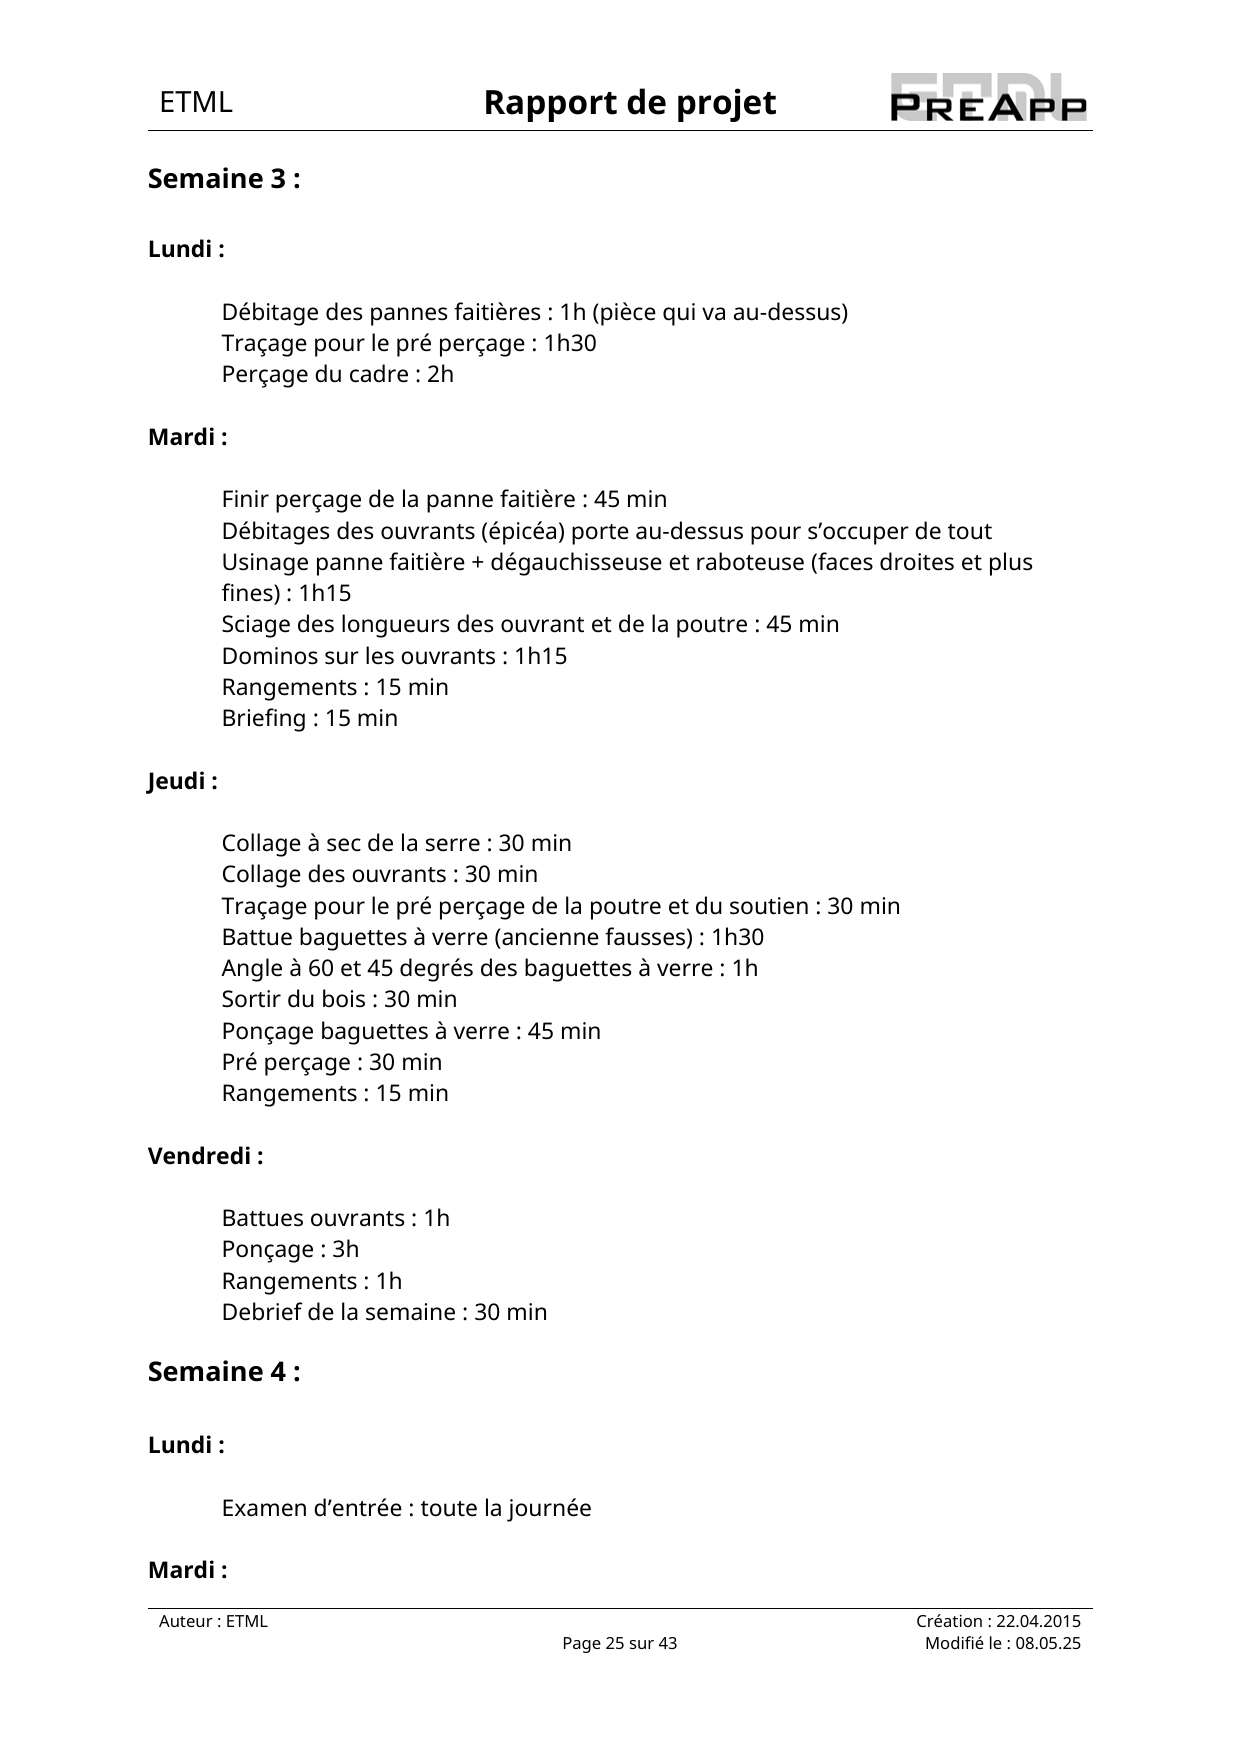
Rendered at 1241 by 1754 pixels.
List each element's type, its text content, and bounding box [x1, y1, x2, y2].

subtitle Semaine 3 : [148, 159, 1093, 196]
text Finir perçage de la panne faitière : 45 min [221, 483, 1093, 515]
text Ponçage : 3h [221, 1233, 1093, 1265]
text Sortir du bois : 30 min [221, 983, 1093, 1015]
text Usinage panne faitière + dégauchisseuse et raboteuse (faces droites et plus fines) : 1h15 [221, 546, 1093, 608]
subtitle Semaine 4 : [148, 1352, 1093, 1389]
text Mardi : [148, 421, 1093, 452]
text Lundi : [148, 233, 1093, 265]
text Collage à sec de la serre : 30 min [148, 827, 1093, 858]
text Sciage des longueurs des ouvrant et de la poutre : 45 min [221, 608, 1093, 640]
text Angle à 60 et 45 degrés des baguettes à verre : 1h [221, 952, 1093, 983]
text Débitages des ouvrants (épicéa) porte au-dessus pour s’occuper de tout [221, 515, 1093, 546]
text Rangements : 1h [221, 1265, 1093, 1296]
text Jeudi : [148, 765, 1093, 796]
text Traçage pour le pré perçage : 1h30 [221, 327, 1093, 358]
text Traçage pour le pré perçage de la poutre et du soutien : 30 min [221, 890, 1093, 921]
picture [891, 73, 1087, 121]
text Lundi : [148, 1429, 1093, 1461]
text Examen d’entrée : toute la journée [221, 1492, 1093, 1523]
text Collage des ouvrants : 30 min [221, 858, 1093, 890]
text Mardi : [148, 1554, 1093, 1586]
text Débitage des pannes faitières : 1h (pièce qui va au-dessus) [221, 296, 1093, 327]
text Dominos sur les ouvrants : 1h15 [221, 640, 1093, 671]
text Battue baguettes à verre (ancienne fausses) : 1h30 [221, 921, 1093, 952]
text Ponçage baguettes à verre : 45 min [221, 1015, 1093, 1046]
text Battues ouvrants : 1h [221, 1202, 1093, 1233]
text Debrief de la semaine : 30 min [221, 1296, 1093, 1327]
text Rangements : 15 min [221, 1077, 1093, 1108]
text Rangements : 15 min [221, 671, 1093, 702]
text Pré perçage : 30 min [221, 1046, 1093, 1077]
text Briefing : 15 min [221, 702, 1093, 733]
text Vendredi : [148, 1140, 1093, 1171]
text Perçage du cadre : 2h [221, 358, 1093, 390]
